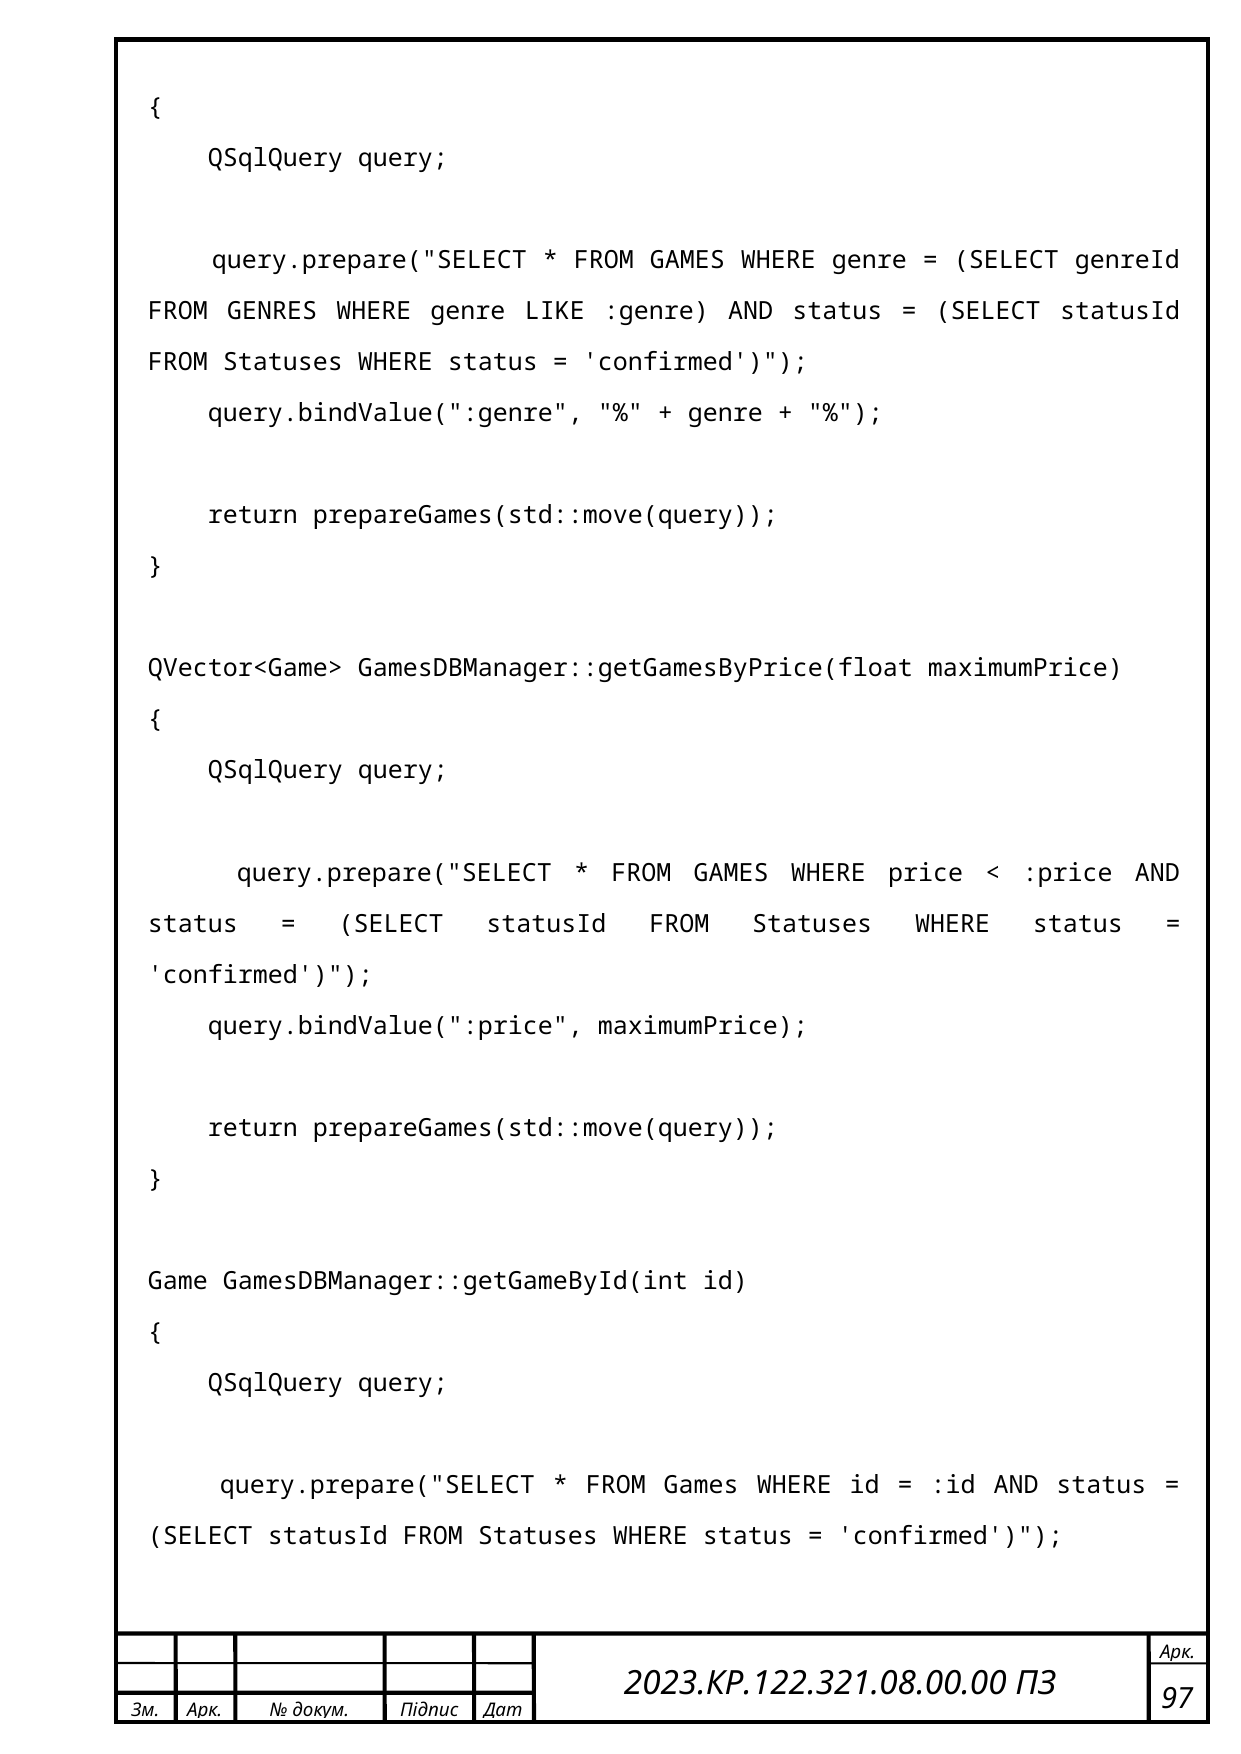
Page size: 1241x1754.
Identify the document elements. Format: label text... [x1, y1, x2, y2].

text return prepareGames(std::move(query)); [148, 1109, 1181, 1143]
text QVector<Game> GamesDBManager::getGamesByPrice(float maximumPrice) [148, 650, 1181, 684]
text query.prepare("SELECT * FROM GAMES WHERE genre = (SELECT genreId FROM GENRES WHERE genre LIKE :genre) AND status = (SELECT statusId FROM Statuses WHERE status = 'confirmed')"); [148, 242, 1181, 378]
text { [148, 89, 1181, 123]
text { [148, 701, 1181, 735]
text { [148, 1314, 1181, 1348]
text QSqlQuery query; [148, 140, 1181, 174]
text query.bindValue(":genre", "%" + genre + "%"); [148, 395, 1181, 429]
text Game GamesDBManager::getGameById(int id) [148, 1263, 1181, 1297]
text QSqlQuery query; [148, 752, 1181, 786]
text query.prepare("SELECT * FROM Games WHERE id = :id AND status = (SELECT statusId FROM Statuses WHERE status = 'confirmed')"); [148, 1467, 1181, 1552]
text query.bindValue(":price", maximumPrice); [148, 1007, 1181, 1041]
text } [148, 1161, 1181, 1194]
text QSqlQuery query; [148, 1365, 1181, 1399]
text query.prepare("SELECT * FROM GAMES WHERE price < :price AND status = (SELECT statusId FROM Statuses WHERE status = 'confirmed')"); [148, 854, 1181, 990]
text return prepareGames(std::move(query)); [148, 497, 1181, 531]
text } [148, 548, 1181, 582]
